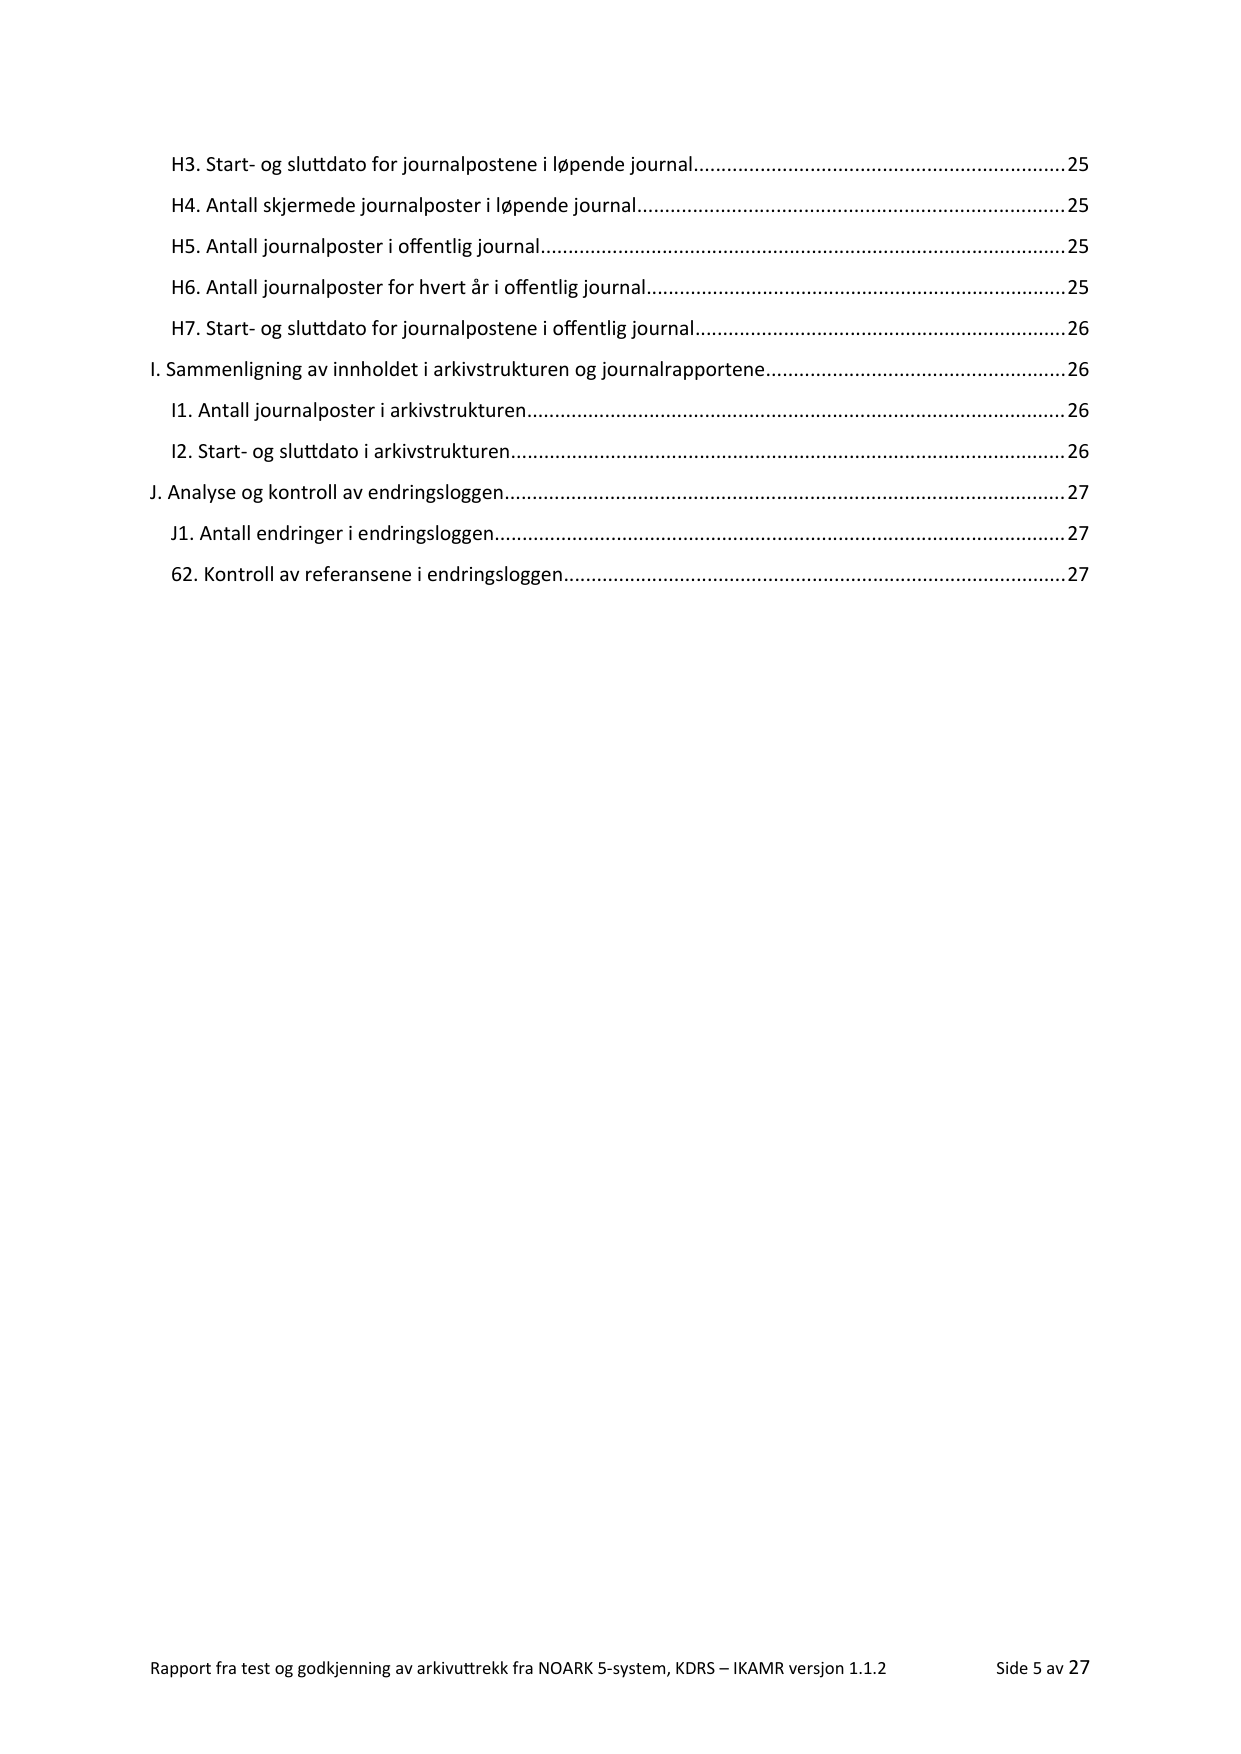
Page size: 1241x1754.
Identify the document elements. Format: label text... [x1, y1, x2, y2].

text J. Analyse og kontroll av endringsloggen 27 [150, 478, 1090, 505]
text H6. Antall journalposter for hvert år i offentlig journal 25 [171, 273, 1090, 300]
text J1. Antall endringer i endringsloggen 27 [171, 519, 1090, 546]
text H5. Antall journalposter i offentlig journal 25 [171, 232, 1090, 259]
text I. Sammenligning av innholdet i arkivstrukturen og journalrapportene 26 [150, 355, 1090, 382]
text I1. Antall journalposter i arkivstrukturen 26 [171, 396, 1090, 423]
text H7. Start- og sluttdato for journalpostene i offentlig journal 26 [171, 314, 1090, 341]
text H4. Antall skjermede journalposter i løpende journal 25 [171, 191, 1090, 218]
text I2. Start- og sluttdato i arkivstrukturen 26 [171, 437, 1090, 464]
text 62. Kontroll av referansene i endringsloggen 27 [171, 560, 1090, 587]
text H3. Start- og sluttdato for journalpostene i løpende journal 25 [171, 150, 1090, 177]
